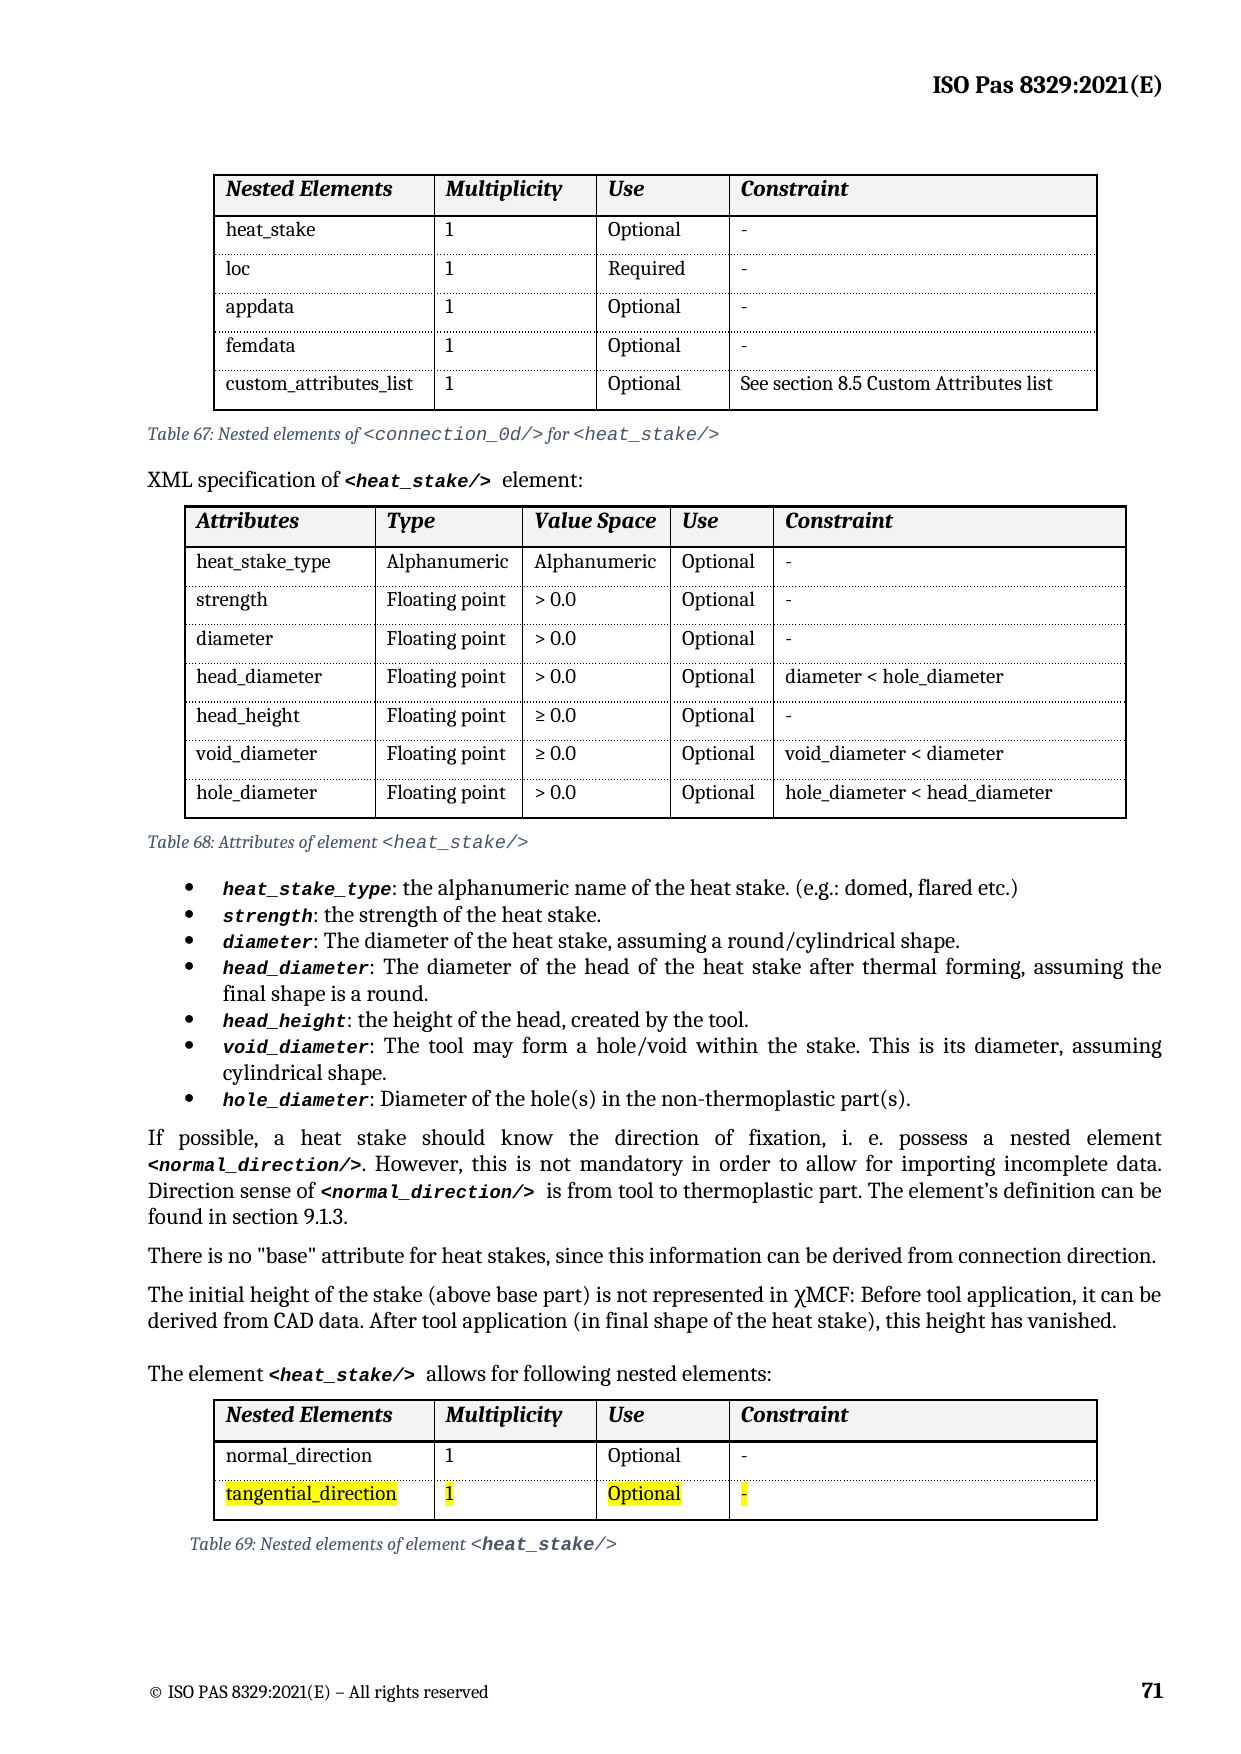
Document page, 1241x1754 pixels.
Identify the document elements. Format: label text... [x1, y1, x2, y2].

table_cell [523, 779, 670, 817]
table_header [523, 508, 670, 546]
text Table 67: Nested elements of <connection_0d/> for <heat_stake/> [148, 423, 1163, 446]
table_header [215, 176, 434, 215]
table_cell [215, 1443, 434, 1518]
text There is no "base" attribute for heat stakes, since this information can be derived from connection direction. [148, 1243, 1163, 1269]
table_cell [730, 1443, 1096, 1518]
list diameter: The diameter of the heat stake, assuming a round/cylindrical shape. [185, 928, 1163, 954]
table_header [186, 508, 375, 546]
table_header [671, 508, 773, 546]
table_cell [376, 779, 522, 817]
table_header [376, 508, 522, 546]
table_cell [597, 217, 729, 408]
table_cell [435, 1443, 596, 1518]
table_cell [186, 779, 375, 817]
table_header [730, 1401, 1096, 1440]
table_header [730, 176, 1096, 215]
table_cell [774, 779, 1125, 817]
list hole_diameter: Diameter of the hole(s) in the non-thermoplastic part(s). [185, 1086, 1163, 1112]
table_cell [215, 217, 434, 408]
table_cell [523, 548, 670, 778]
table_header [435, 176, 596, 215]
list head_diameter: The diameter of the head of the heat stake after thermal forming, assuming the final shape is a round. [185, 954, 1163, 1007]
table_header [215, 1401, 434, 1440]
list void_diameter: The tool may form a hole/void within the stake. This is its diameter, assuming cylindrical shape. [185, 1033, 1163, 1086]
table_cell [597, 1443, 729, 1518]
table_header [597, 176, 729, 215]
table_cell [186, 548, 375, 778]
text XML specification of <heat_stake/> element: [148, 466, 1163, 493]
text Table 68: Attributes of element <heat_stake/> [148, 832, 1163, 854]
text If possible, a heat stake should know the direction of fixation, i. e. possess a nested element <normal_direction/>. However, this is not mandatory in order to allow for importing incomplete data. Direction sense of <normal_direction/> is from tool to thermoplastic part. The element’s definition can be found in section 9.1.3. [148, 1125, 1163, 1230]
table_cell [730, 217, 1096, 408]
text Table 69: Nested elements of element <heat_stake/> [148, 1533, 1163, 1556]
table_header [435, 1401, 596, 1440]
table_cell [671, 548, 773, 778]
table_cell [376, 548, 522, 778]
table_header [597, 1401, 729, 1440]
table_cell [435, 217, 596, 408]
text The element <heat_stake/> allows for following nested elements: [148, 1361, 1163, 1387]
list strength: the strength of the heat stake. [185, 901, 1163, 928]
list heat_stake_type: the alphanumeric name of the heat stake. (e.g.: domed, flared etc.) [185, 875, 1163, 901]
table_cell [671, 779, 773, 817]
list head_height: the height of the head, created by the tool. [185, 1007, 1163, 1033]
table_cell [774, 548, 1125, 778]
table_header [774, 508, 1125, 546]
text The initial height of the stake (above base part) is not represented in χMCF: Before tool application, it can be derived from CAD data. After tool application (in final shape of the heat stake), this height has vanished. [148, 1281, 1163, 1334]
